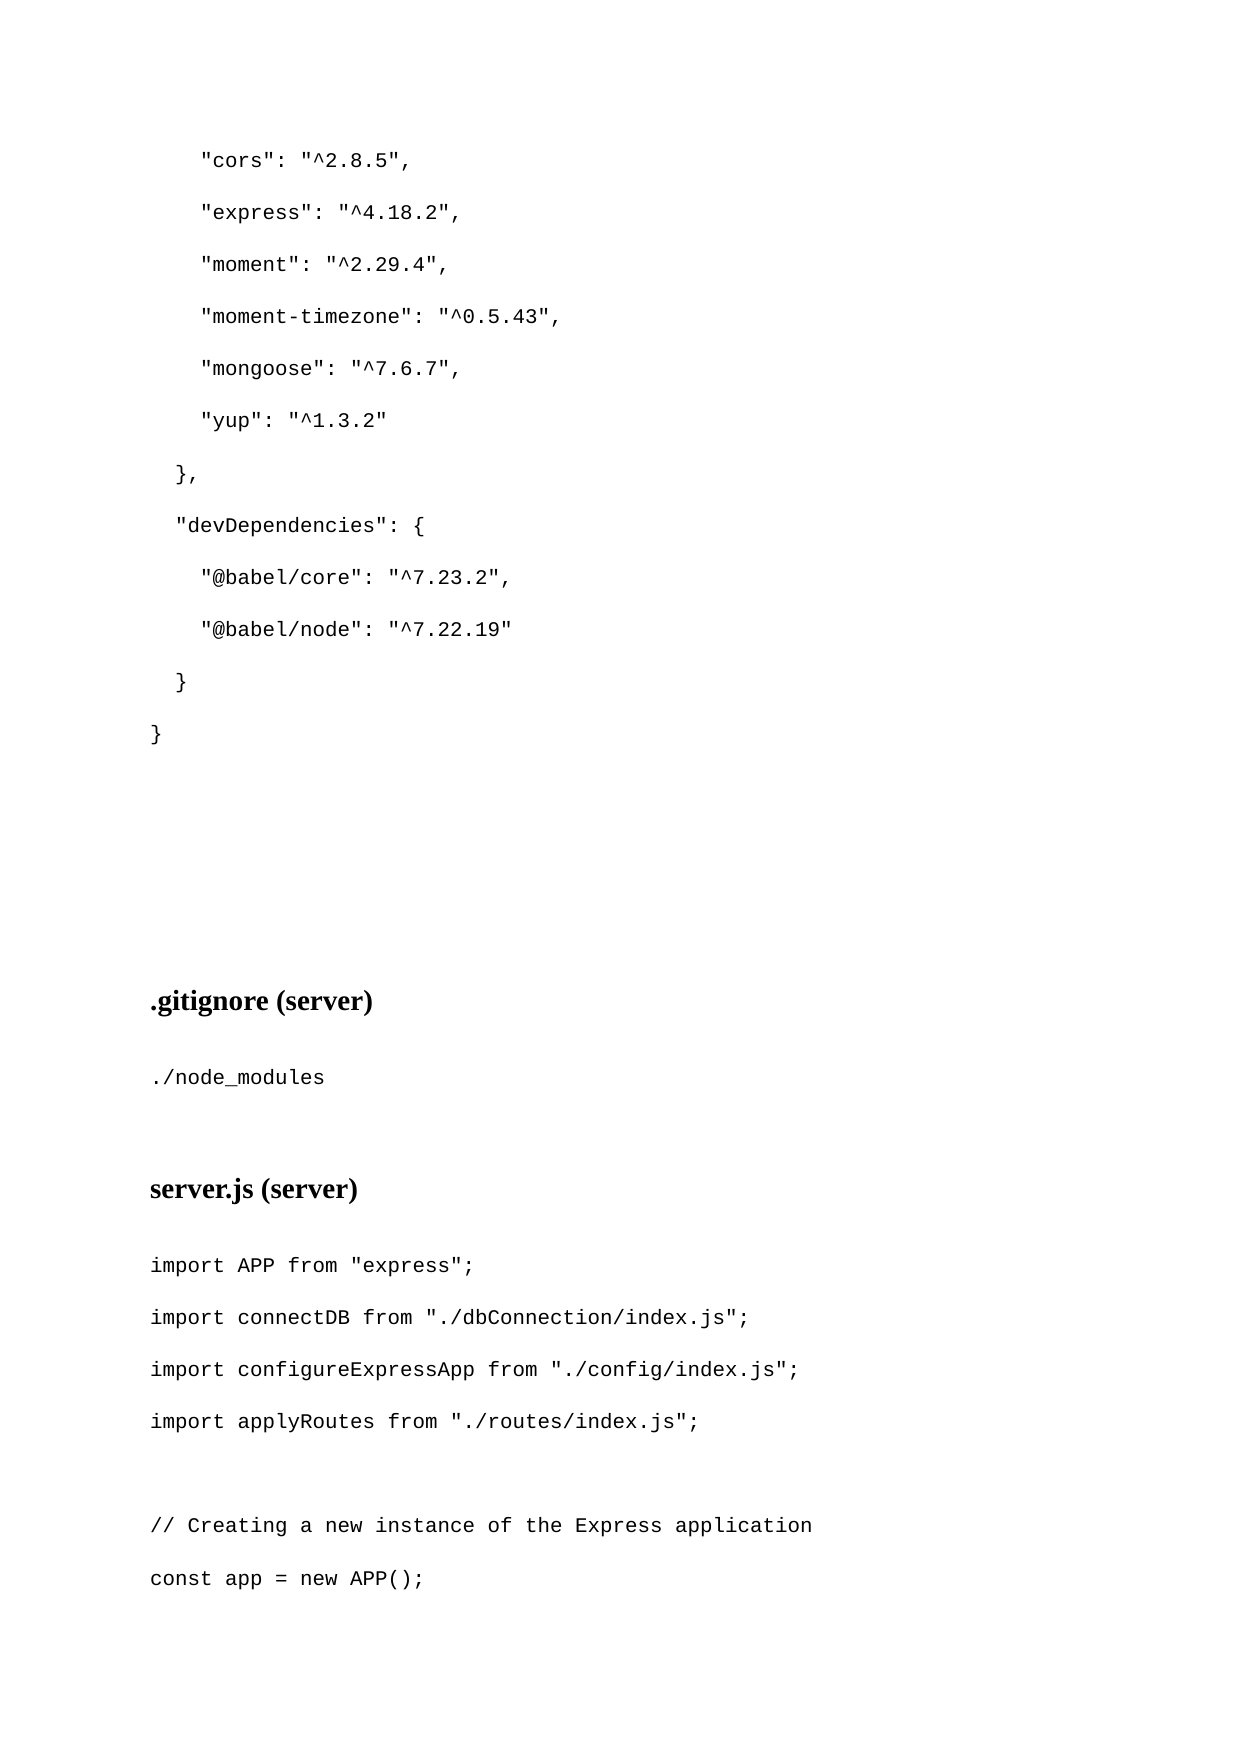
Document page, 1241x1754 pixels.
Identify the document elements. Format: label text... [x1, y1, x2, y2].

text }, [150, 462, 1090, 486]
text .gitignore (server) [150, 983, 1090, 1017]
text ./node_modules [150, 1067, 1090, 1091]
text "@babel/node": "^7.22.19" [150, 619, 1090, 642]
text // Creating a new instance of the Express application [150, 1515, 1090, 1539]
text "moment-timezone": "^0.5.43", [150, 306, 1090, 330]
text import applyRoutes from "./routes/index.js"; [150, 1411, 1090, 1435]
text "@babel/core": "^7.23.2", [150, 567, 1090, 590]
text import APP from "express"; [150, 1255, 1090, 1279]
text "devDependencies": { [150, 514, 1090, 538]
text "moment": "^2.29.4", [150, 254, 1090, 278]
text server.js (server) [150, 1171, 1090, 1205]
text const app = new APP(); [150, 1567, 1090, 1591]
text import connectDB from "./dbConnection/index.js"; [150, 1307, 1090, 1331]
text "yup": "^1.3.2" [150, 410, 1090, 434]
text } [150, 723, 1090, 747]
text import configureExpressApp from "./config/index.js"; [150, 1359, 1090, 1383]
text "mongoose": "^7.6.7", [150, 358, 1090, 382]
text "express": "^4.18.2", [150, 202, 1090, 226]
text } [150, 671, 1090, 694]
text "cors": "^2.8.5", [150, 150, 1090, 174]
